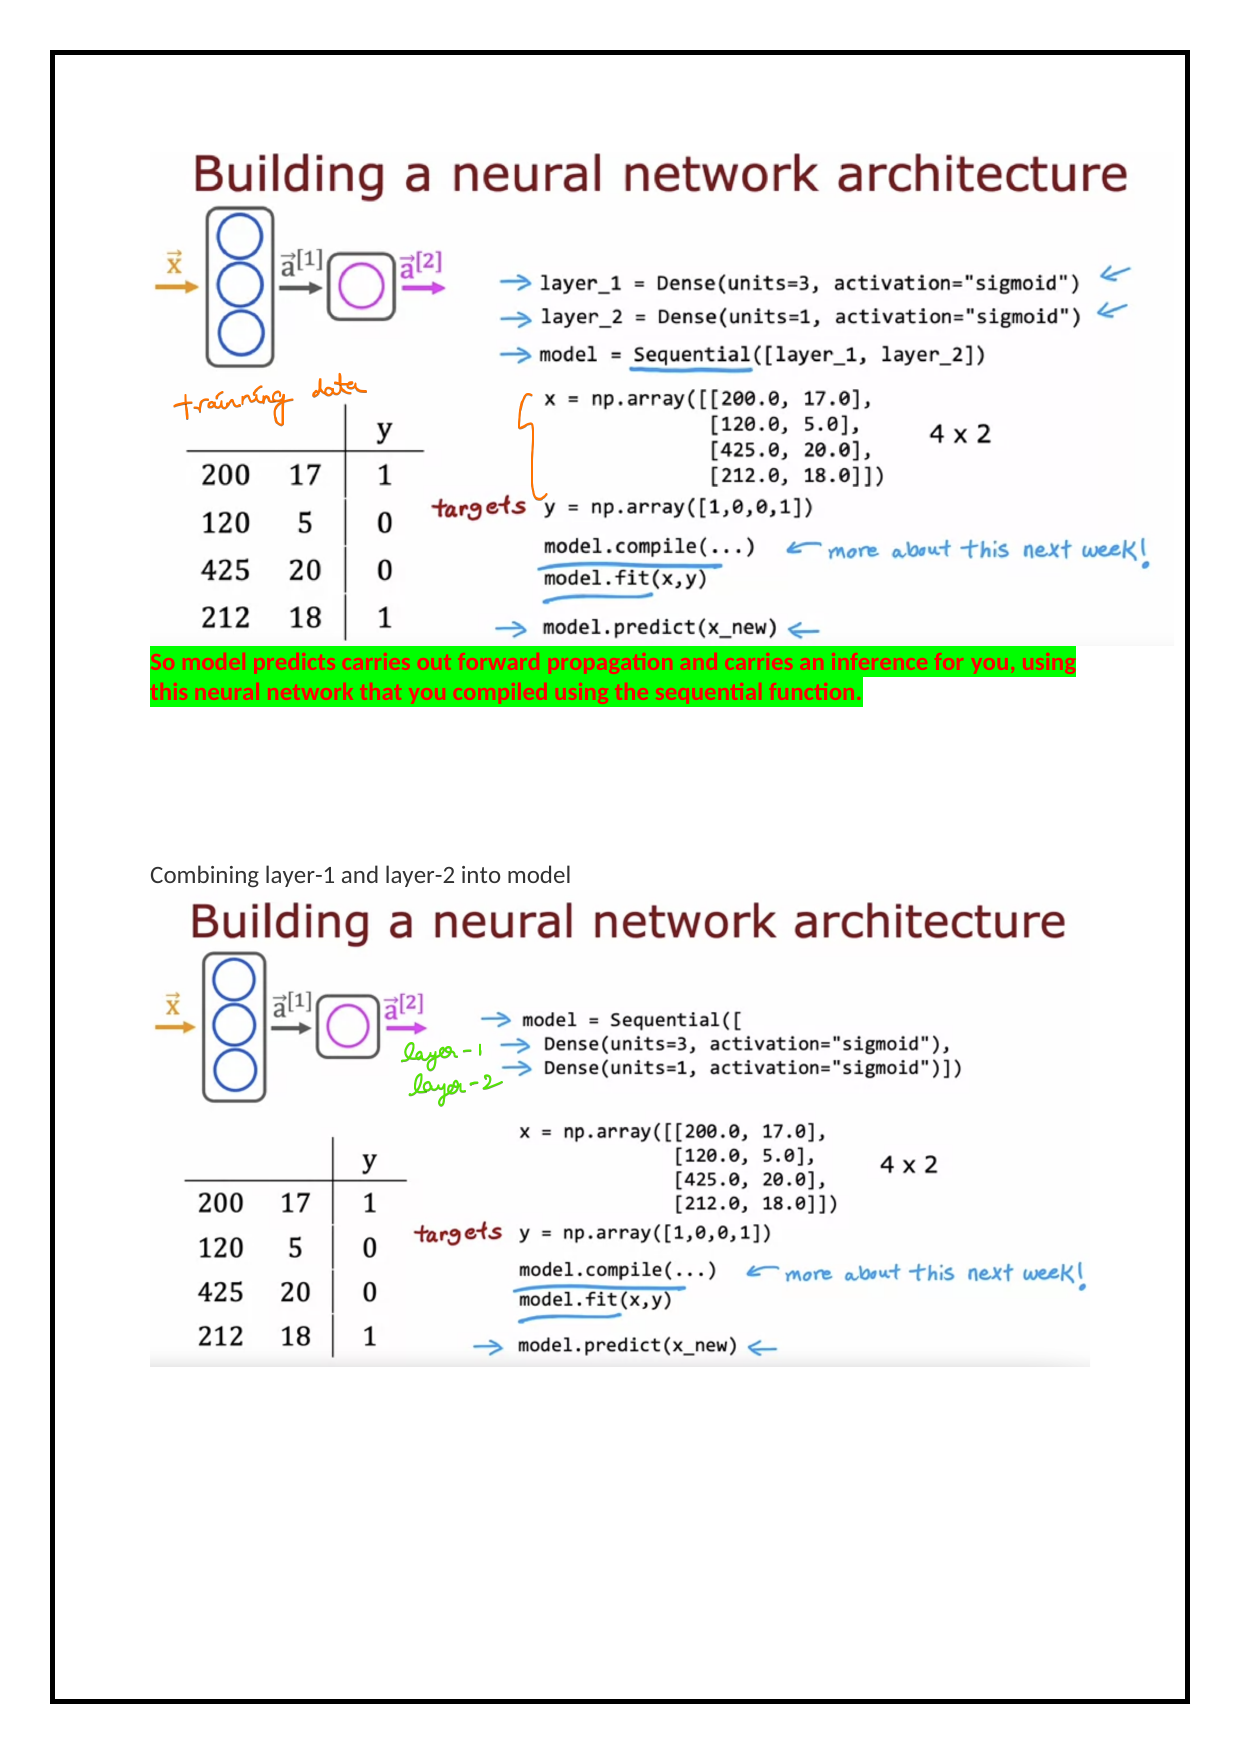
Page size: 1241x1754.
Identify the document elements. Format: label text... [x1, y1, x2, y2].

text Combining layer-1 and layer-2 into model [150, 860, 1090, 890]
picture [150, 150, 1175, 646]
picture [150, 890, 1091, 1367]
text So model predicts carries out forward propagation and carries an inference for you, using this neural network that you compiled using the sequential function. [863, 646, 1090, 707]
